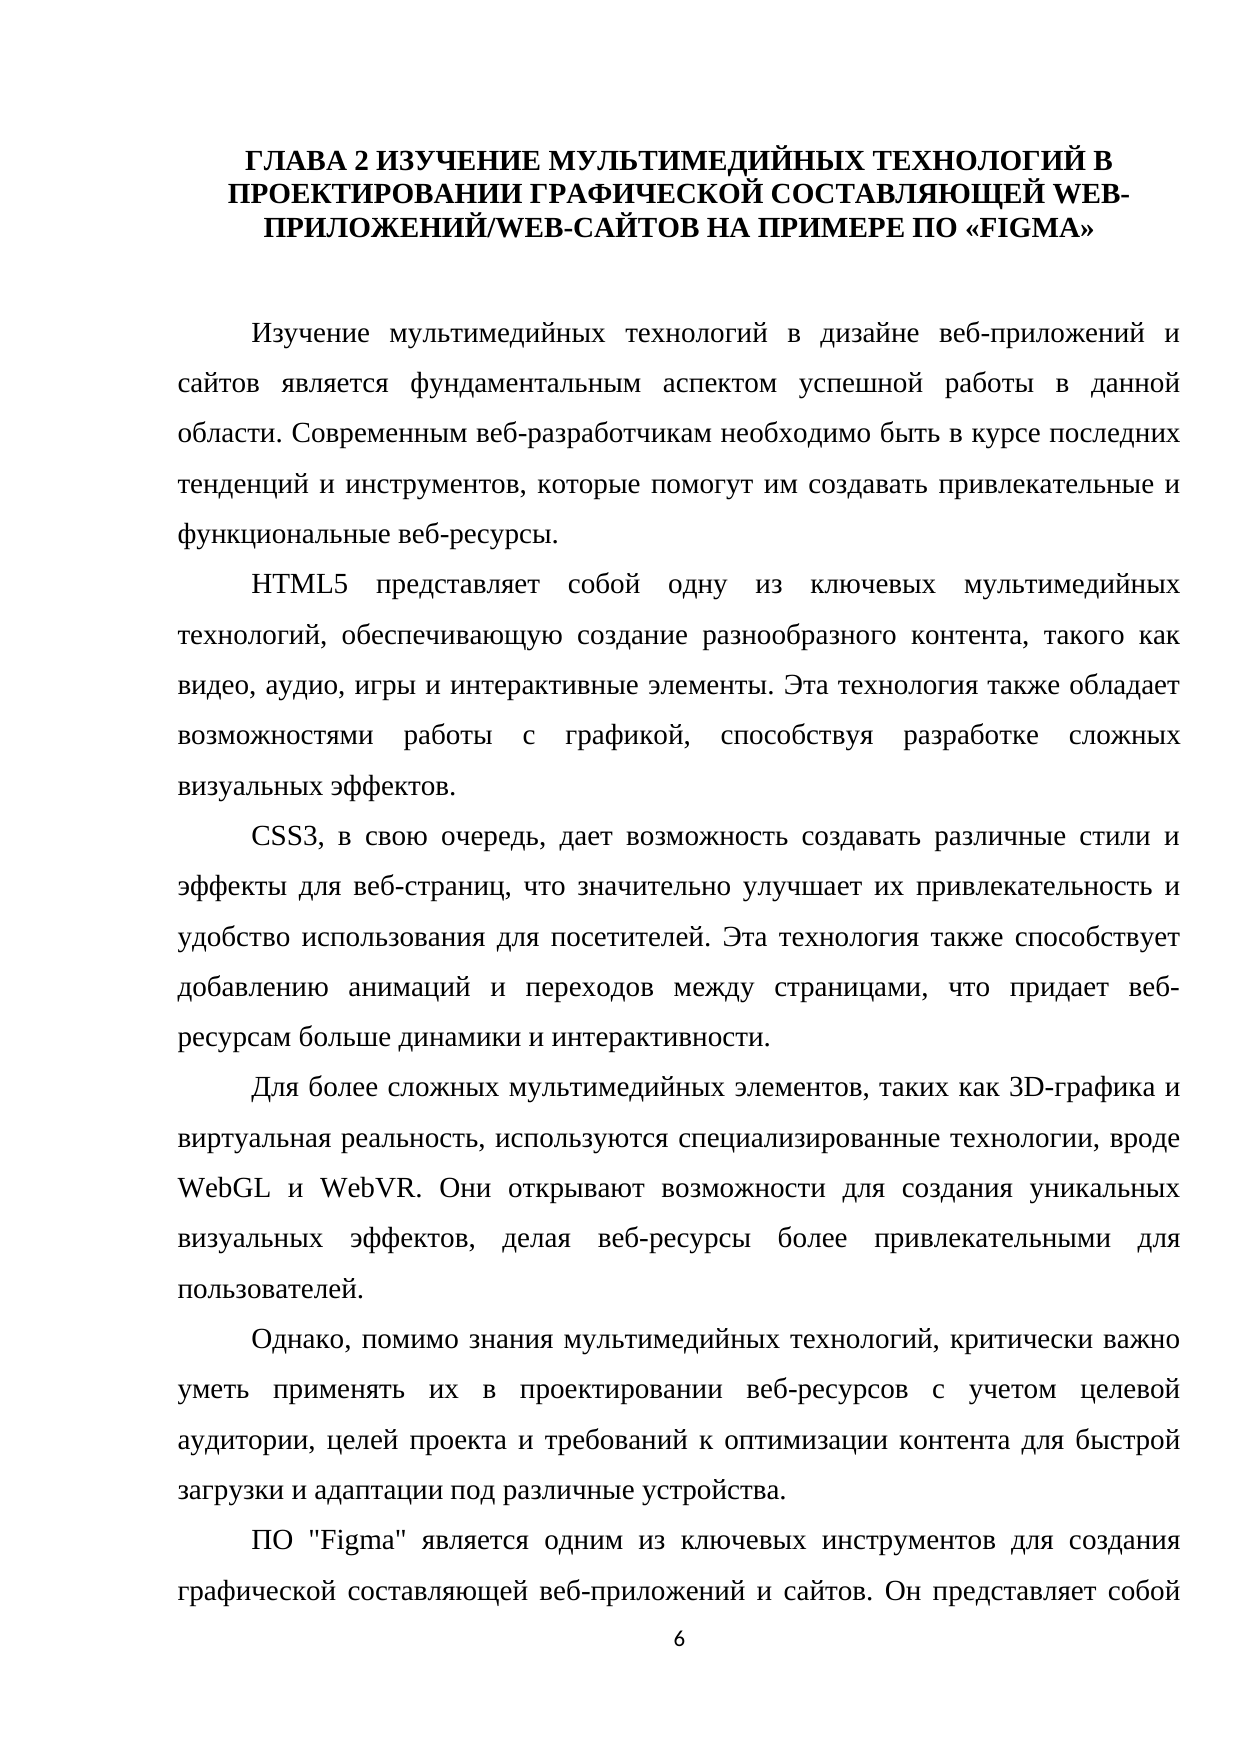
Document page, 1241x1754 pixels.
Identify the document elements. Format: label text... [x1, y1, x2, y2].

text HTML5 представляет собой одну из ключевых мультимедийных технологий, обеспечивающую создание разнообразного контента, такого как видео, аудио, игры и интерактивные элементы. Эта технология также обладает возможностями работы с графикой, способствуя разработке сложных визуальных эффектов. [177, 566, 1181, 801]
text Однако, помимо знания мультимедийных технологий, критически важно уметь применять их в проектировании веб-ресурсов с учетом целевой аудитории, целей проекта и требований к оптимизации контента для быстрой загрузки и адаптации под различные устройства. [177, 1321, 1181, 1506]
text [177, 1522, 1181, 1606]
text Изучение мультимедийных технологий в дизайне веб-приложений и сайтов является фундаментальным аспектом успешной работы в данной области. Современным веб-разработчикам необходимо быть в курсе последних тенденций и инструментов, которые помогут им создавать привлекательные и функциональные веб-ресурсы. [177, 315, 1181, 550]
subtitle ГЛАВА 2 ИЗУЧЕНИЕ МУЛЬТИМЕДИЙНЫХ ТЕХНОЛОГИЙ В ПРОЕКТИРОВАНИИ ГРАФИЧЕСКОЙ СОСТАВЛЯЮЩЕЙ WEB-ПРИЛОЖЕНИЙ/WEB-САЙТОВ НА ПРИМЕРЕ ПО «FIGMA» [177, 143, 1181, 244]
text CSS3, в свою очередь, дает возможность создавать различные стили и эффекты для веб-страниц, что значительно улучшает их привлекательность и удобство использования для посетителей. Эта технология также способствует добавлению анимаций и переходов между страницами, что придает веб-ресурсам больше динамики и интерактивности. [177, 818, 1181, 1053]
text Для более сложных мультимедийных элементов, таких как 3D-графика и виртуальная реальность, используются специализированные технологии, вроде WebGL и WebVR. Они открывают возможности для создания уникальных визуальных эффектов, делая веб-ресурсы более привлекательными для пользователей. [177, 1069, 1181, 1304]
